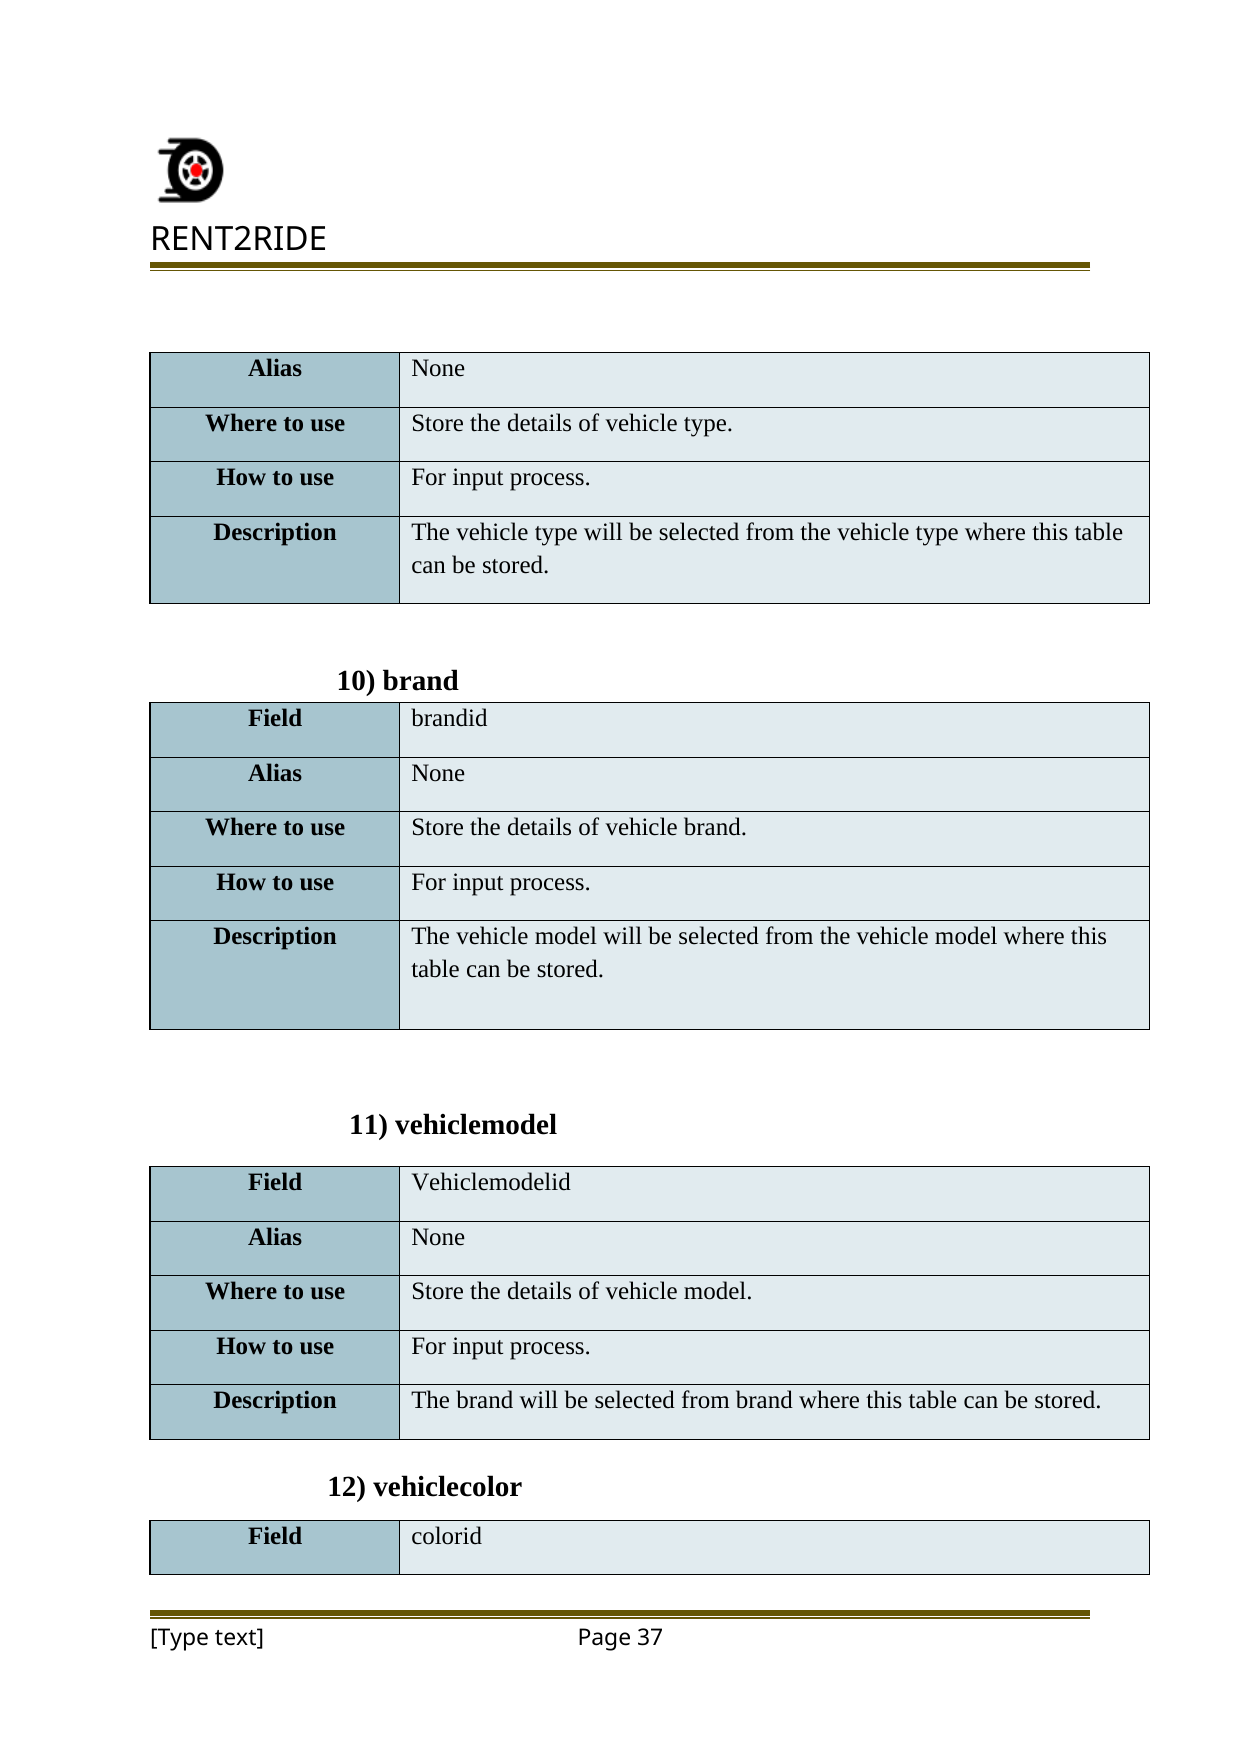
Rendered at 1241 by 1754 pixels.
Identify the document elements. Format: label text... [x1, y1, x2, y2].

table_cell None [400, 1222, 1149, 1275]
table_cell For input process. [400, 462, 1149, 516]
table_cell Store the details of vehicle brand. [400, 812, 1149, 866]
text 10) brand [300, 663, 1090, 697]
table_cell Description [151, 1385, 399, 1439]
table_cell The brand will be selected from brand where this table can be stored. [400, 1385, 1149, 1439]
table_cell How to use [151, 1331, 399, 1384]
table_header Field [151, 1521, 399, 1574]
table_cell The vehicle model will be selected from the vehicle model where this table can be stored. [400, 921, 1149, 1029]
table_cell Where to use [151, 1276, 399, 1330]
table_cell Description [151, 517, 399, 603]
table_header Field [151, 703, 399, 757]
table_cell Description [151, 921, 399, 1029]
table_cell Alias [151, 758, 399, 811]
table_header Vehiclemodelid [400, 1167, 1149, 1221]
text 12) vehiclecolor [312, 1469, 1090, 1502]
table_cell For input process. [400, 867, 1149, 920]
text 11) vehiclemodel [312, 1107, 1090, 1140]
table_cell Store the details of vehicle model. [400, 1276, 1149, 1330]
table_cell None [400, 353, 1149, 407]
picture [150, 126, 229, 215]
table_cell For input process. [400, 1331, 1149, 1384]
table_cell Alias [151, 1222, 399, 1275]
table_header Field [151, 1167, 399, 1221]
table_cell Where to use [151, 812, 399, 866]
table_cell Store the details of vehicle type. [400, 408, 1149, 461]
table_header brandid [400, 703, 1149, 757]
table_cell Where to use [151, 408, 399, 461]
table_cell How to use [151, 867, 399, 920]
table_cell None [400, 758, 1149, 811]
table_cell How to use [151, 462, 399, 516]
table_cell The vehicle type will be selected from the vehicle type where this table can be stored. [400, 517, 1149, 603]
table_header colorid [400, 1521, 1149, 1574]
table_cell Alias [151, 353, 399, 407]
